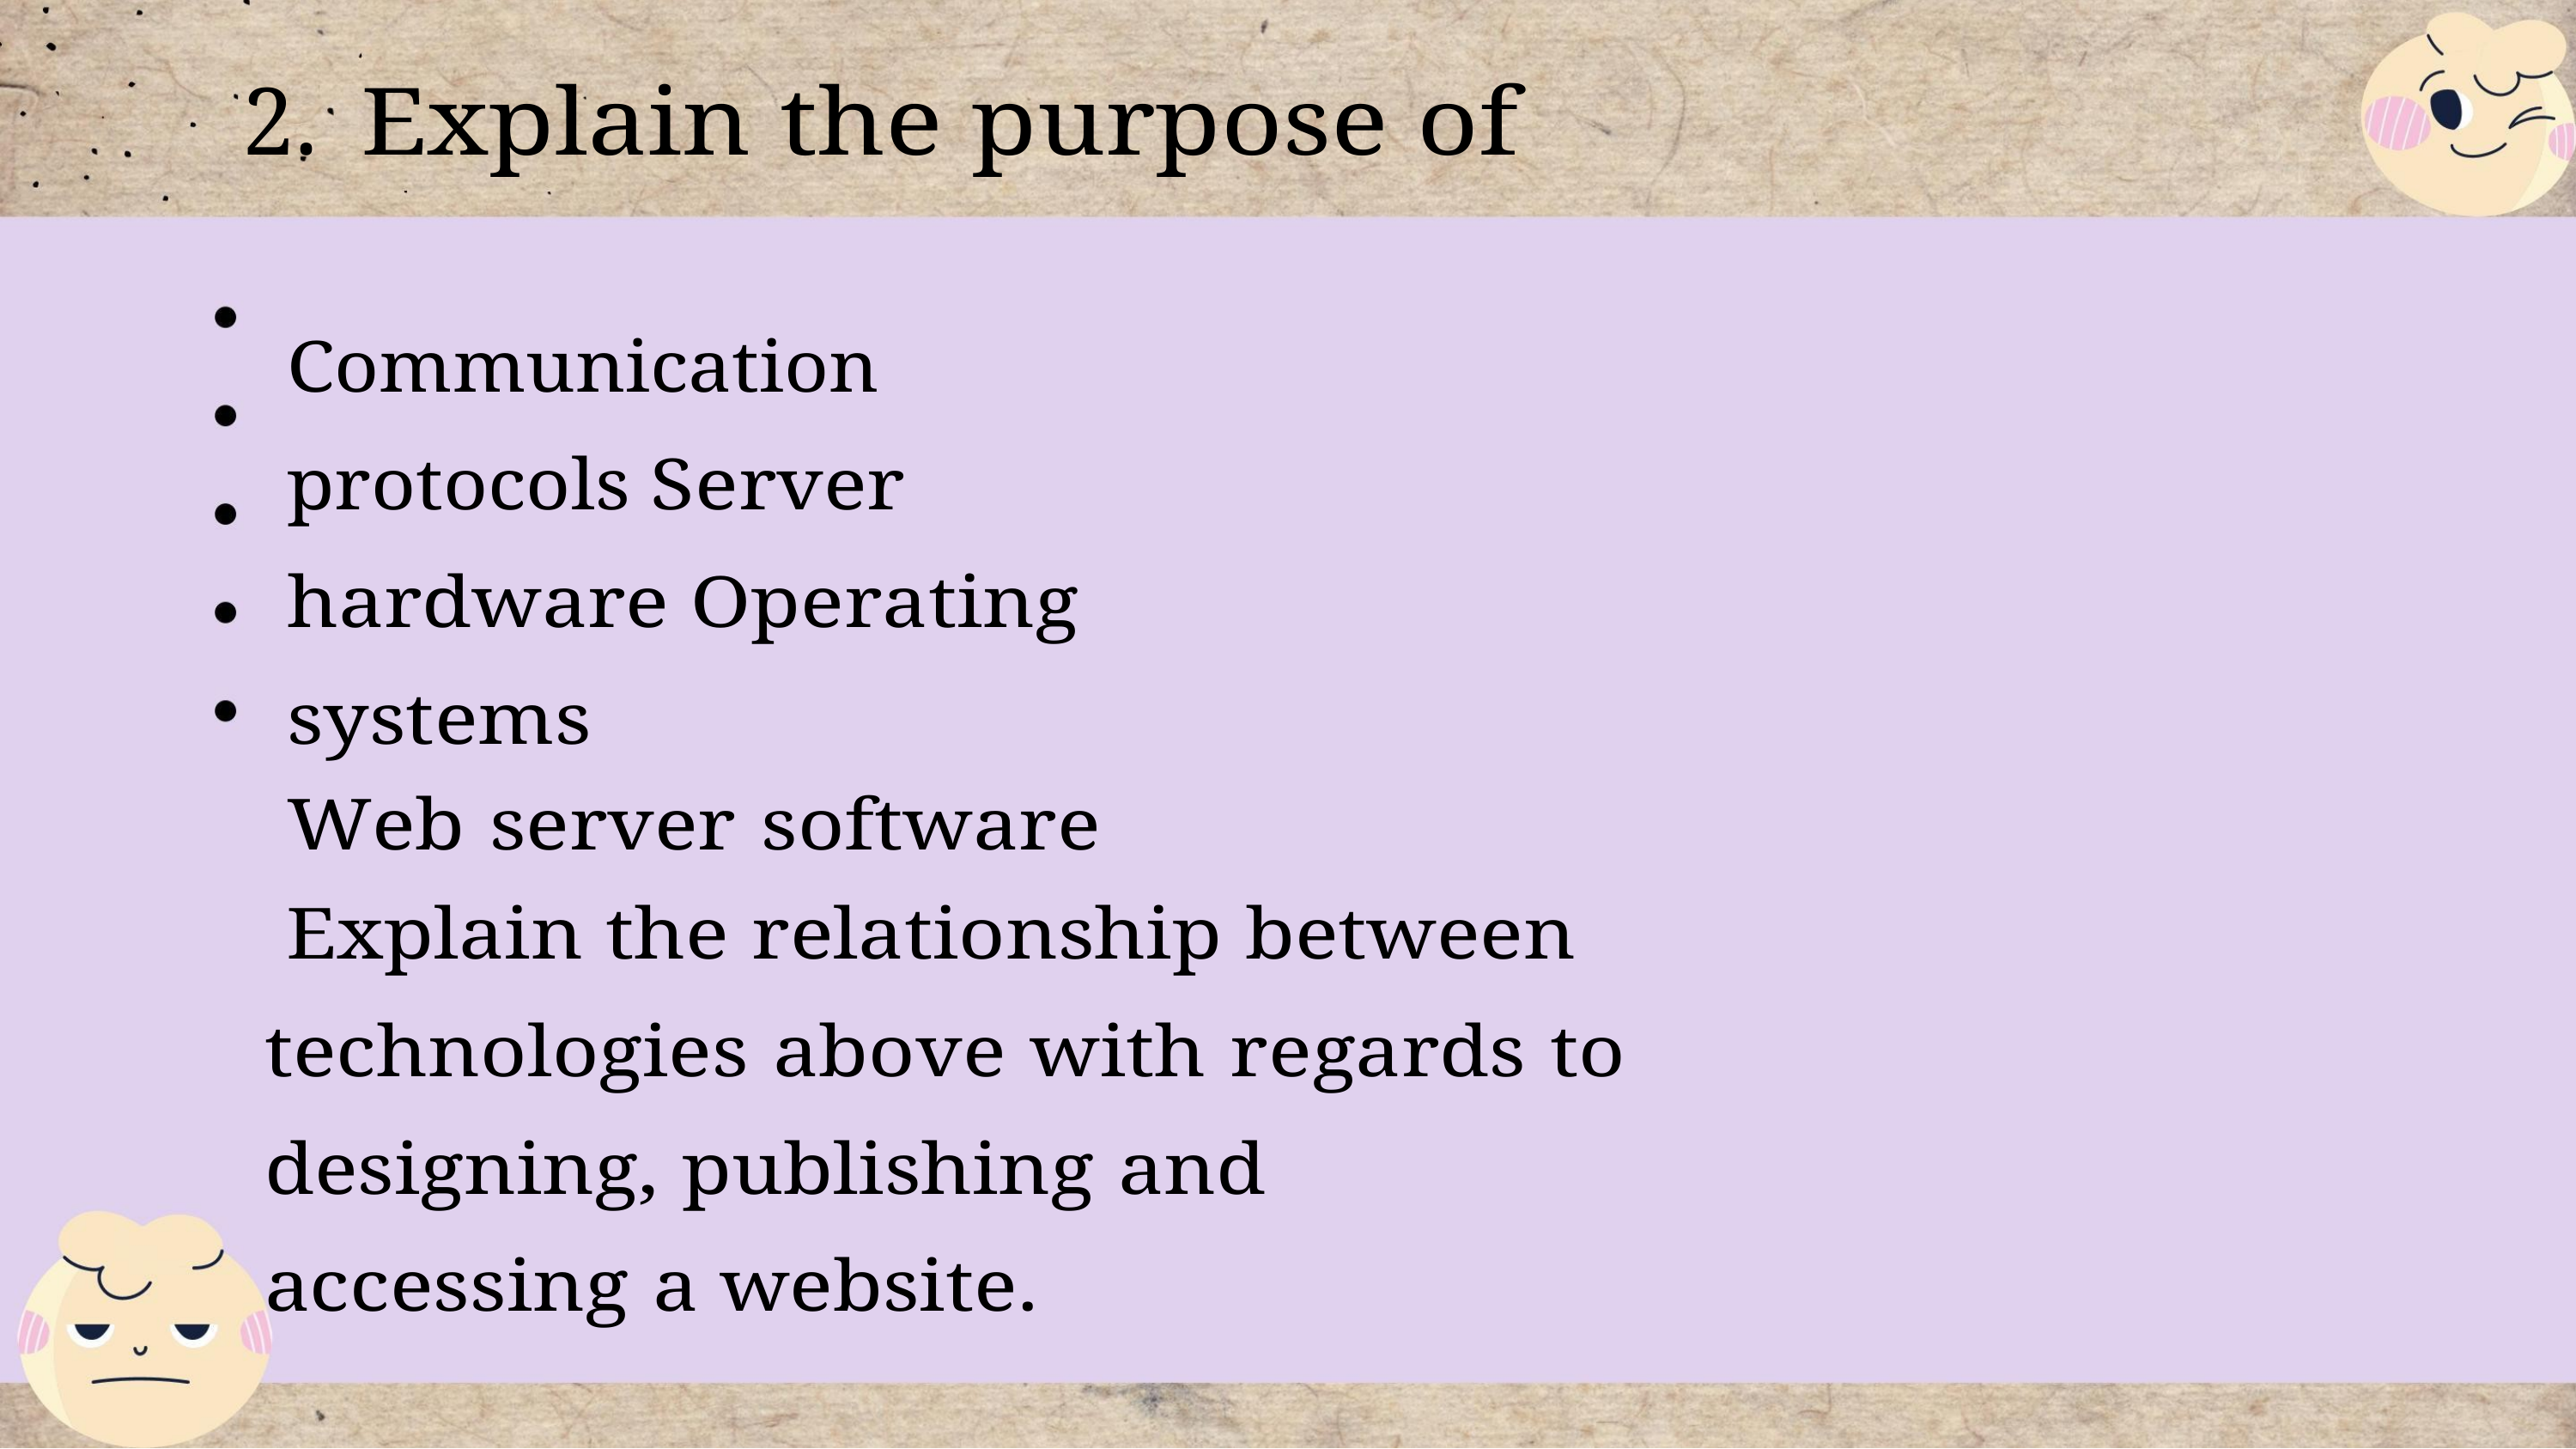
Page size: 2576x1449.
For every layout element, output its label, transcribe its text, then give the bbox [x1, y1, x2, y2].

text Web server software [287, 787, 2555, 865]
text Communication protocols Server hardware Operating systems [287, 317, 1242, 765]
text Explain the relationship between technologies above with regards to designing, publishing and accessing a website. [264, 883, 1636, 1332]
picture [0, 0, 2576, 1448]
subtitle Explain the purpose of [242, 56, 2555, 182]
